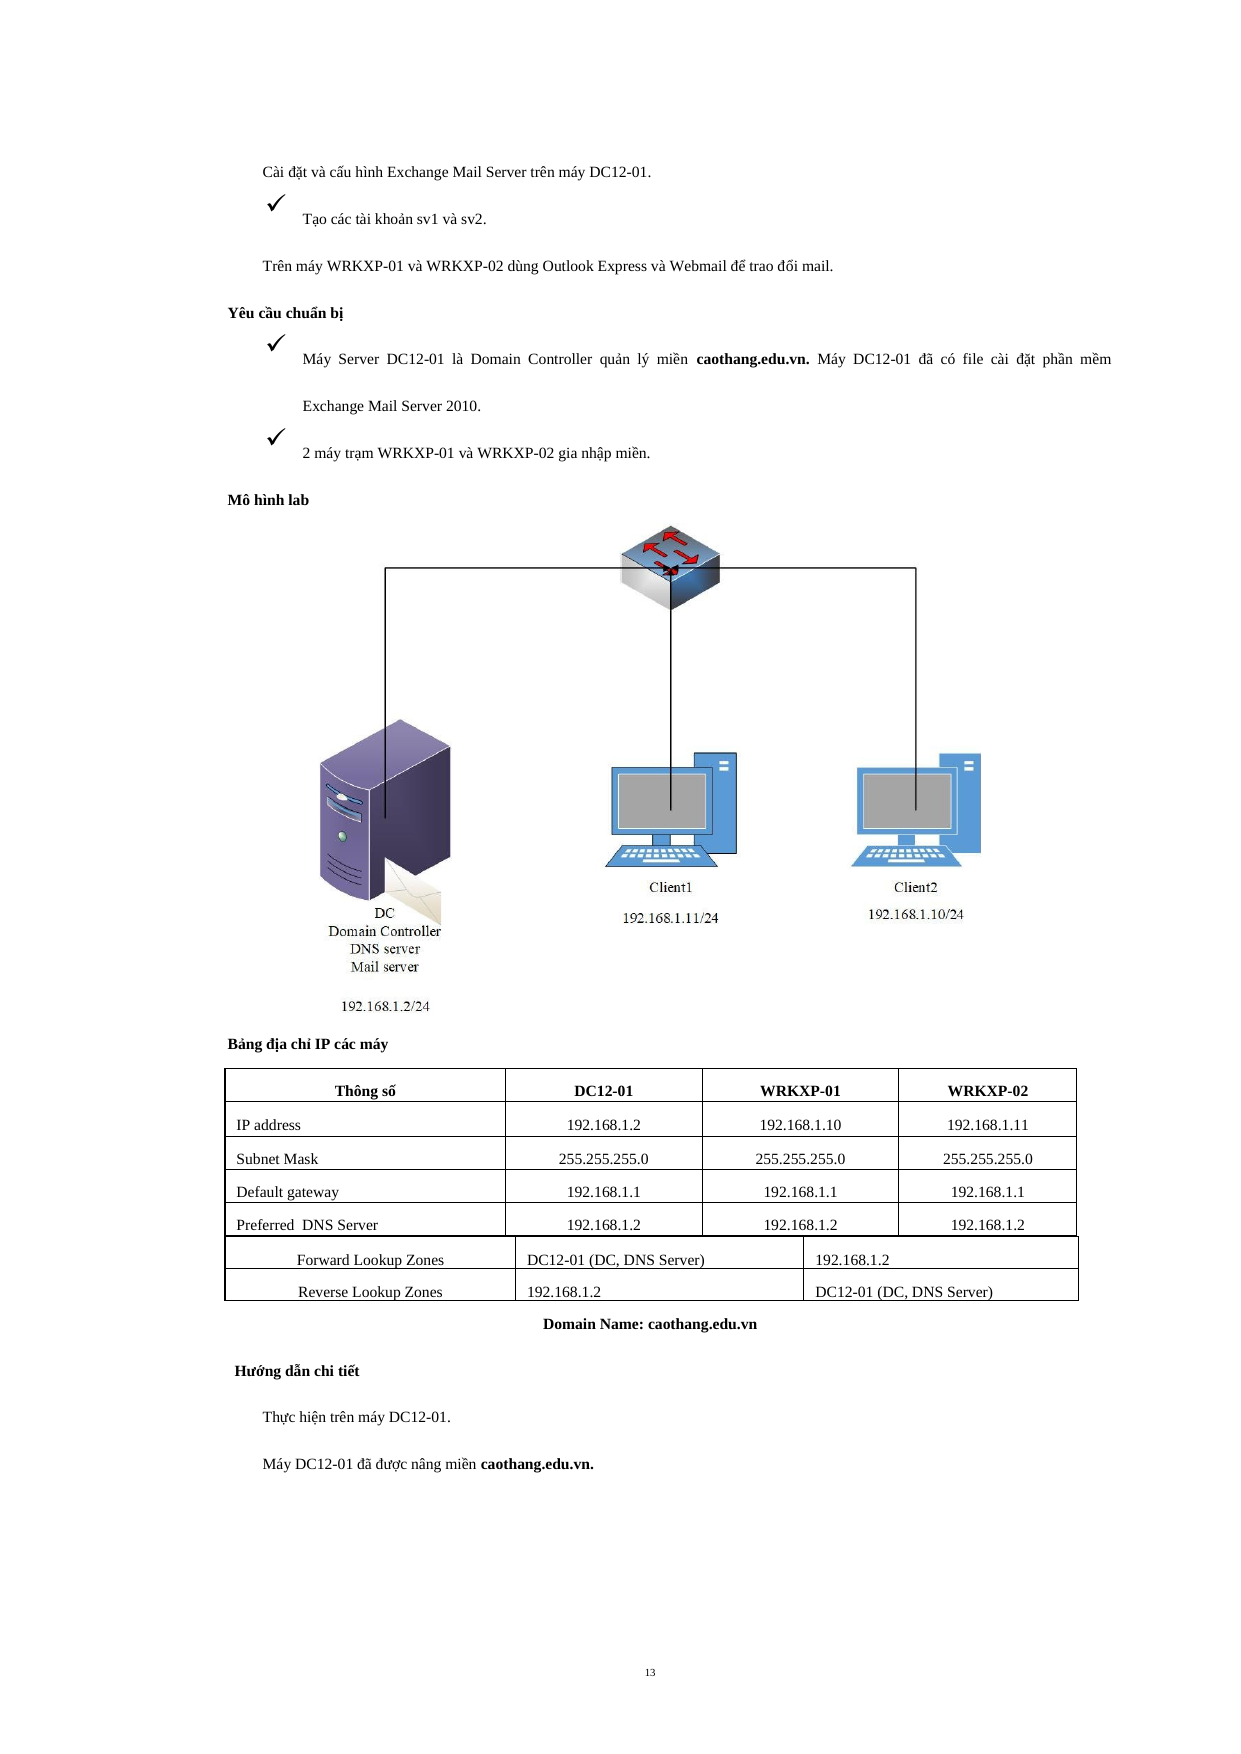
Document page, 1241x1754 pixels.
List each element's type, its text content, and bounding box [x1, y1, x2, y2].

table_header WRKXP-02 [899, 1069, 1076, 1101]
table_cell Default gateway [226, 1170, 505, 1202]
table_cell IP address [226, 1102, 505, 1136]
table_cell 192.168.1.11 [899, 1102, 1076, 1136]
text Cài đặt và cấu hình Exchange Mail Server trên máy DC12-01. [227, 150, 1112, 181]
text Thực hiện trên máy DC12-01. [262, 1395, 1112, 1426]
table_cell Reverse Lookup Zones [226, 1269, 515, 1300]
table_cell 255.255.255.0 [899, 1137, 1076, 1169]
text Yêu cầu chuẩn bị [227, 290, 1112, 321]
table_header DC12-01 (DC, DNS Server) [516, 1237, 803, 1268]
text Trên máy WRKXP-01 và WRKXP-02 dùng Outlook Express và Webmail để trao đổi mail. [262, 243, 1112, 275]
table_cell 192.168.1.1 [899, 1170, 1076, 1202]
list Máy Server DC12-01 là Domain Controller quản lý miền caothang.edu.vn. Máy DC12-01 đã có file cài đặt phần mềm Exchange Mail Server 2010. [265, 337, 1112, 415]
list 2 máy trạm WRKXP-01 và WRKXP-02 gia nhập miền. [265, 430, 1112, 462]
table_cell 192.168.1.1 [703, 1170, 898, 1202]
table_cell 192.168.1.2 [506, 1102, 702, 1136]
table_cell 192.168.1.2 [899, 1203, 1076, 1235]
table_cell 192.168.1.2 [506, 1203, 702, 1235]
text Máy DC12-01 đã được nâng miền caothang.edu.vn. [262, 1441, 1112, 1473]
text Bảng địa chỉ IP các máy [187, 1021, 1112, 1052]
table_header WRKXP-01 [703, 1069, 898, 1101]
table_cell 192.168.1.2 [516, 1269, 803, 1300]
table_cell 192.168.1.2 [703, 1203, 898, 1235]
table_header 192.168.1.2 [804, 1237, 1078, 1268]
table_cell 192.168.1.10 [703, 1102, 898, 1136]
table_header DC12-01 [506, 1069, 702, 1101]
table_cell Subnet Mask [226, 1137, 505, 1169]
table_cell 255.255.255.0 [703, 1137, 898, 1169]
table_cell DC12-01 (DC, DNS Server) [804, 1269, 1078, 1300]
table_header Forward Lookup Zones [226, 1237, 515, 1268]
picture [318, 523, 982, 1022]
text Domain Name: caothang.edu.vn [187, 1301, 1112, 1333]
table_header Thông số [226, 1069, 505, 1101]
list Tạo các tài khoản sv1 và sv2. [265, 197, 1112, 228]
table_cell 255.255.255.0 [506, 1137, 702, 1169]
text Hướng dẫn chi tiết [234, 1348, 1112, 1379]
table_cell Preferred DNS Server [226, 1203, 505, 1235]
table_cell 192.168.1.1 [506, 1170, 702, 1202]
text Mô hình lab [227, 477, 1112, 508]
